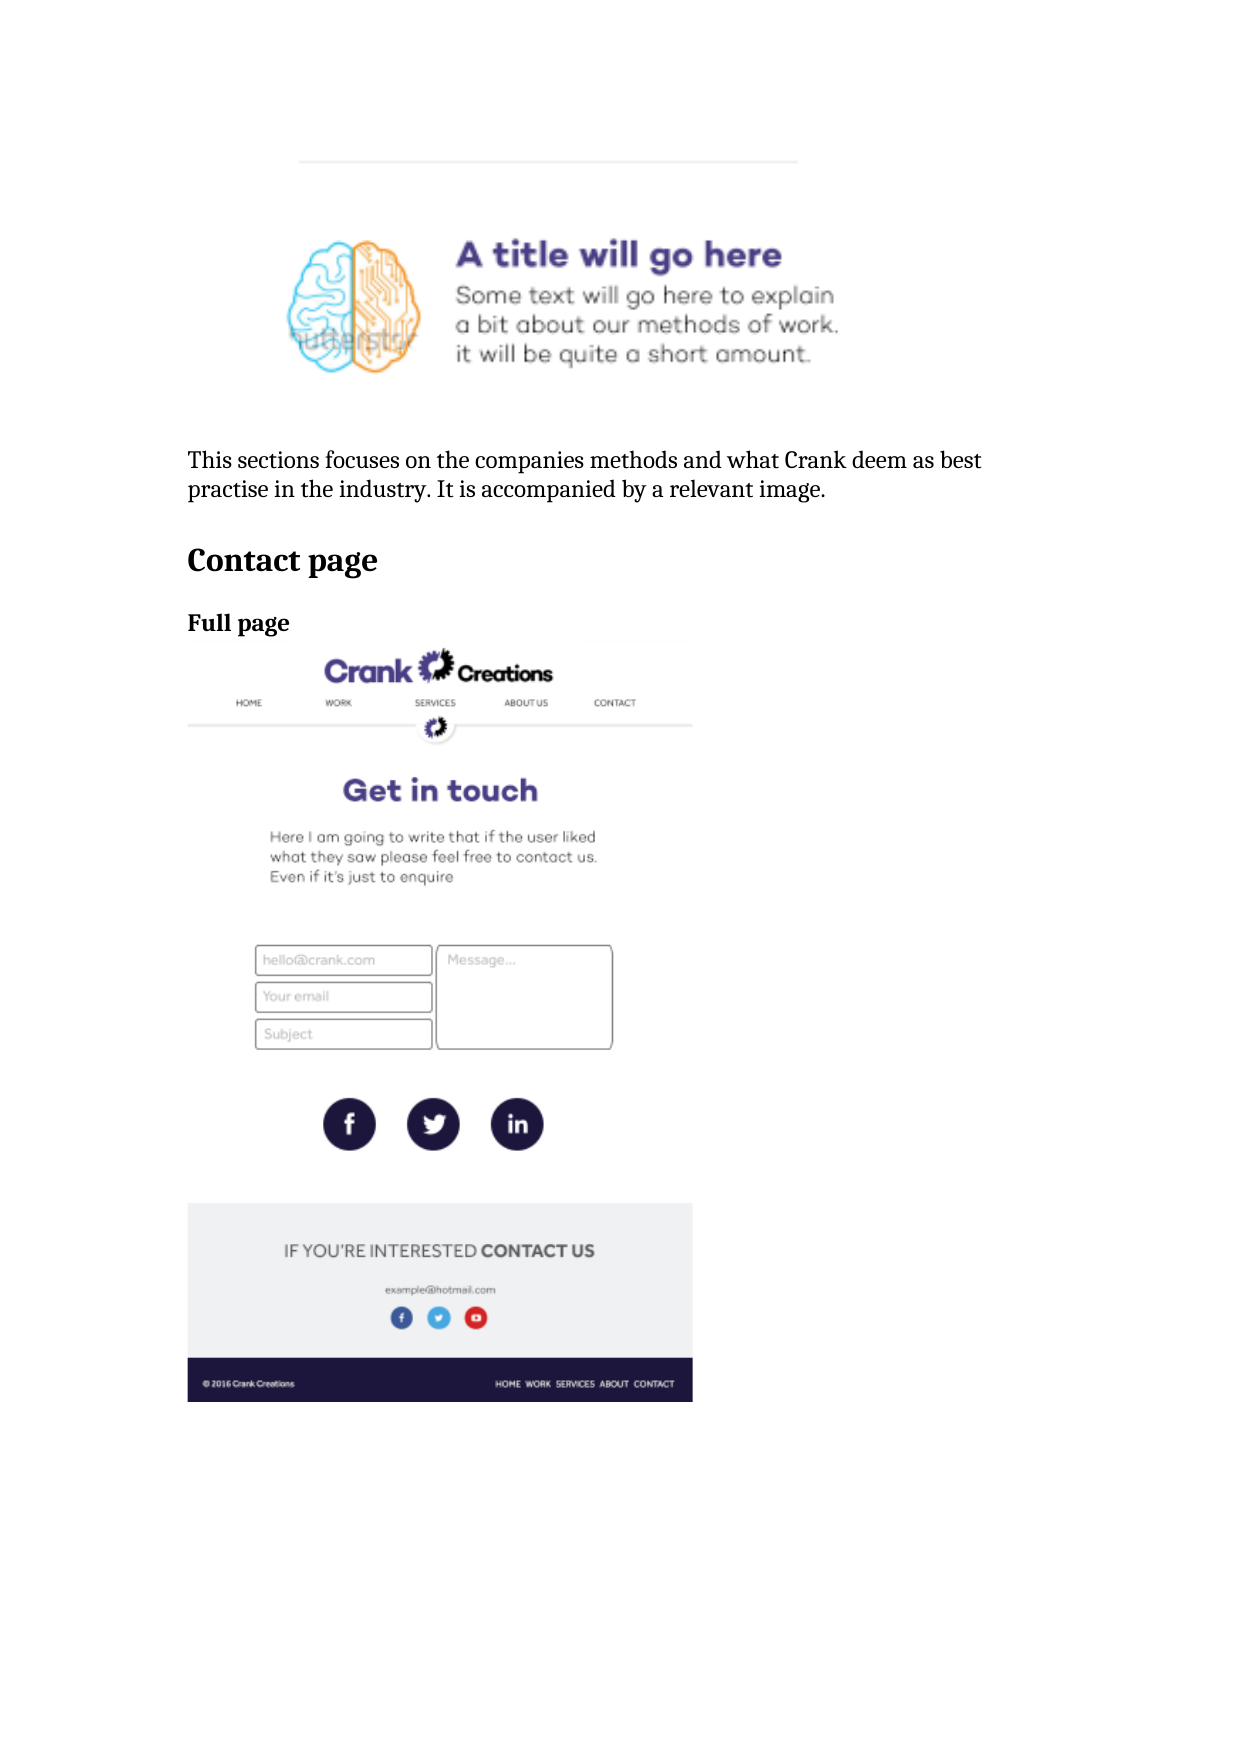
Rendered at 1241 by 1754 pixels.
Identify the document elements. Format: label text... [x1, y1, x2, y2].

picture [187, 637, 693, 1402]
text Contact page [187, 542, 1053, 580]
text Full page [187, 609, 1053, 637]
text This sections focuses on the companies methods and what Crank deem as best practise in the industry. It is accompanied by a relevant image. [187, 446, 1053, 503]
picture [187, 150, 930, 446]
